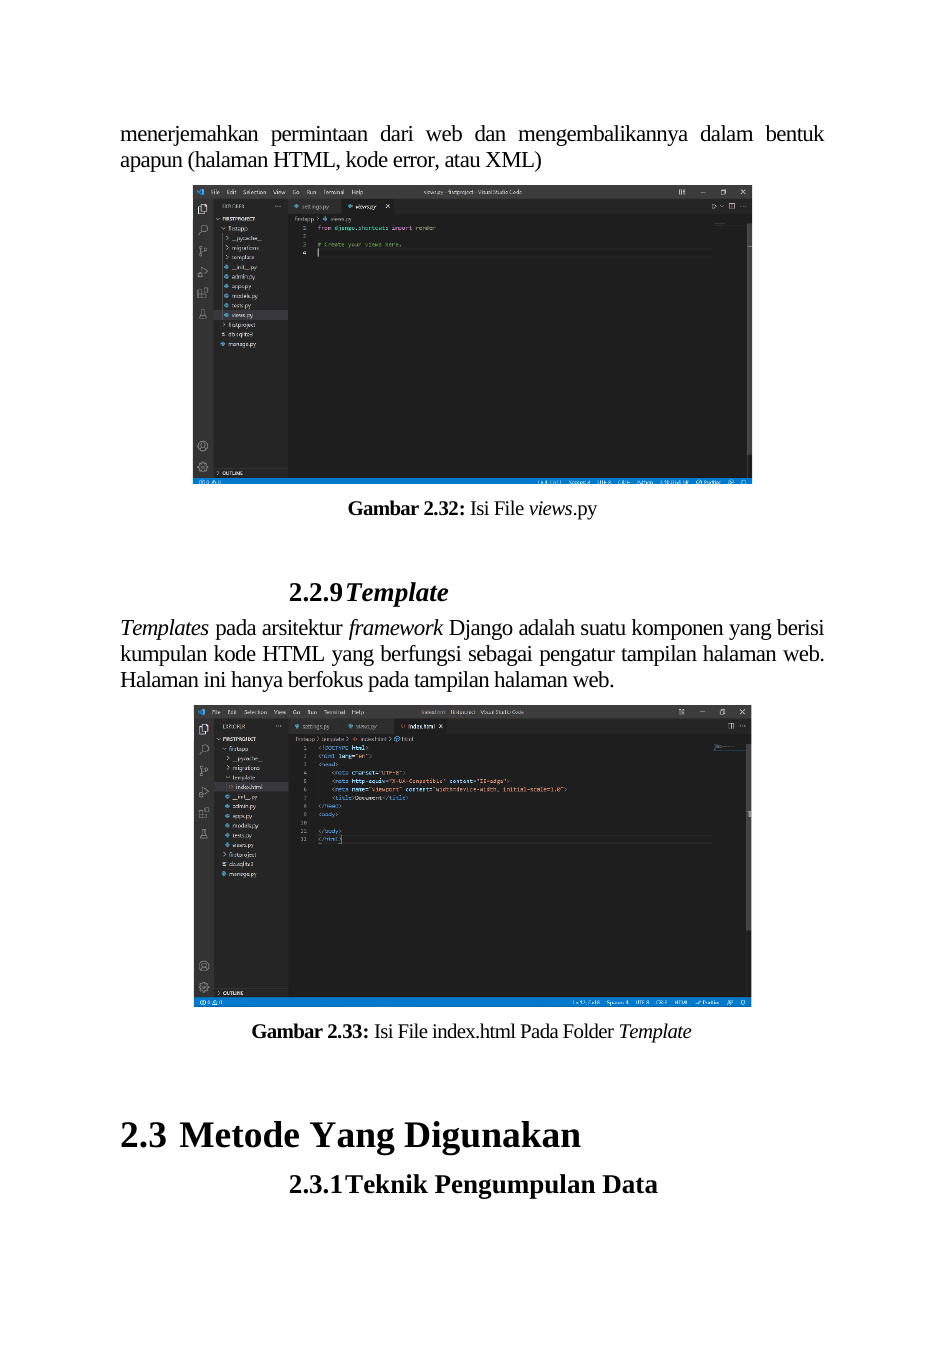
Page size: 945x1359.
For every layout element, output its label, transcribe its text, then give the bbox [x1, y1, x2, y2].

picture [193, 705, 752, 1007]
text Gambar 2.32: Isi File views.py [120, 496, 825, 520]
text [120, 120, 825, 173]
text Templates pada arsitektur framework Django adalah suatu komponen yang berisi kumpulan kode HTML yang berfungsi sebagai pengatur tampilan halaman web. Halaman ini hanya berfokus pada tampilan halaman web. [120, 614, 825, 693]
subtitle Template [289, 576, 825, 608]
subtitle Metode Yang Digunakan [120, 1112, 825, 1155]
text Gambar 2.33: Isi File index.html Pada Folder Template [120, 1019, 825, 1043]
picture [192, 185, 753, 484]
subtitle Teknik Pengumpulan Data [289, 1168, 825, 1199]
